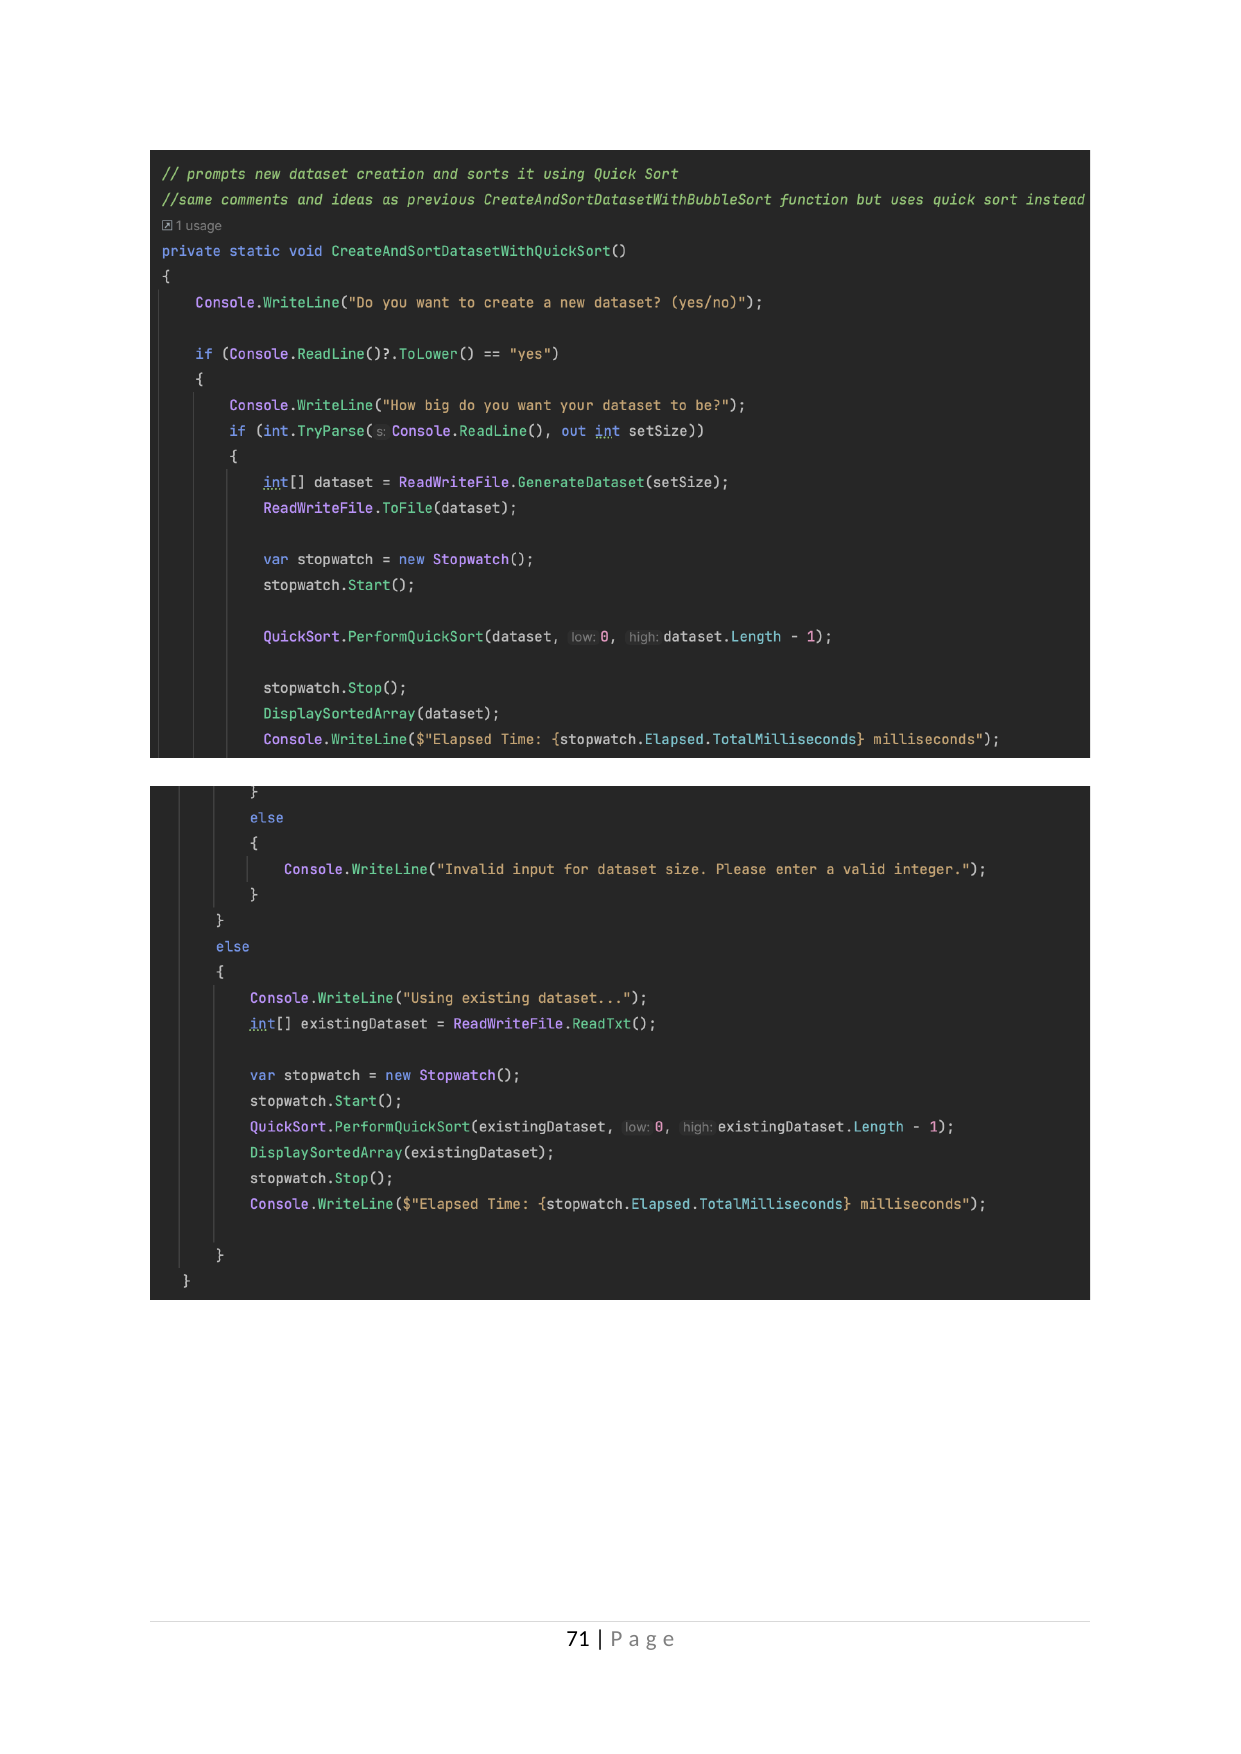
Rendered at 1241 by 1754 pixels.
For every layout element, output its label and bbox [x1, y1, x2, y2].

picture [150, 150, 1091, 758]
picture [150, 786, 1091, 1300]
